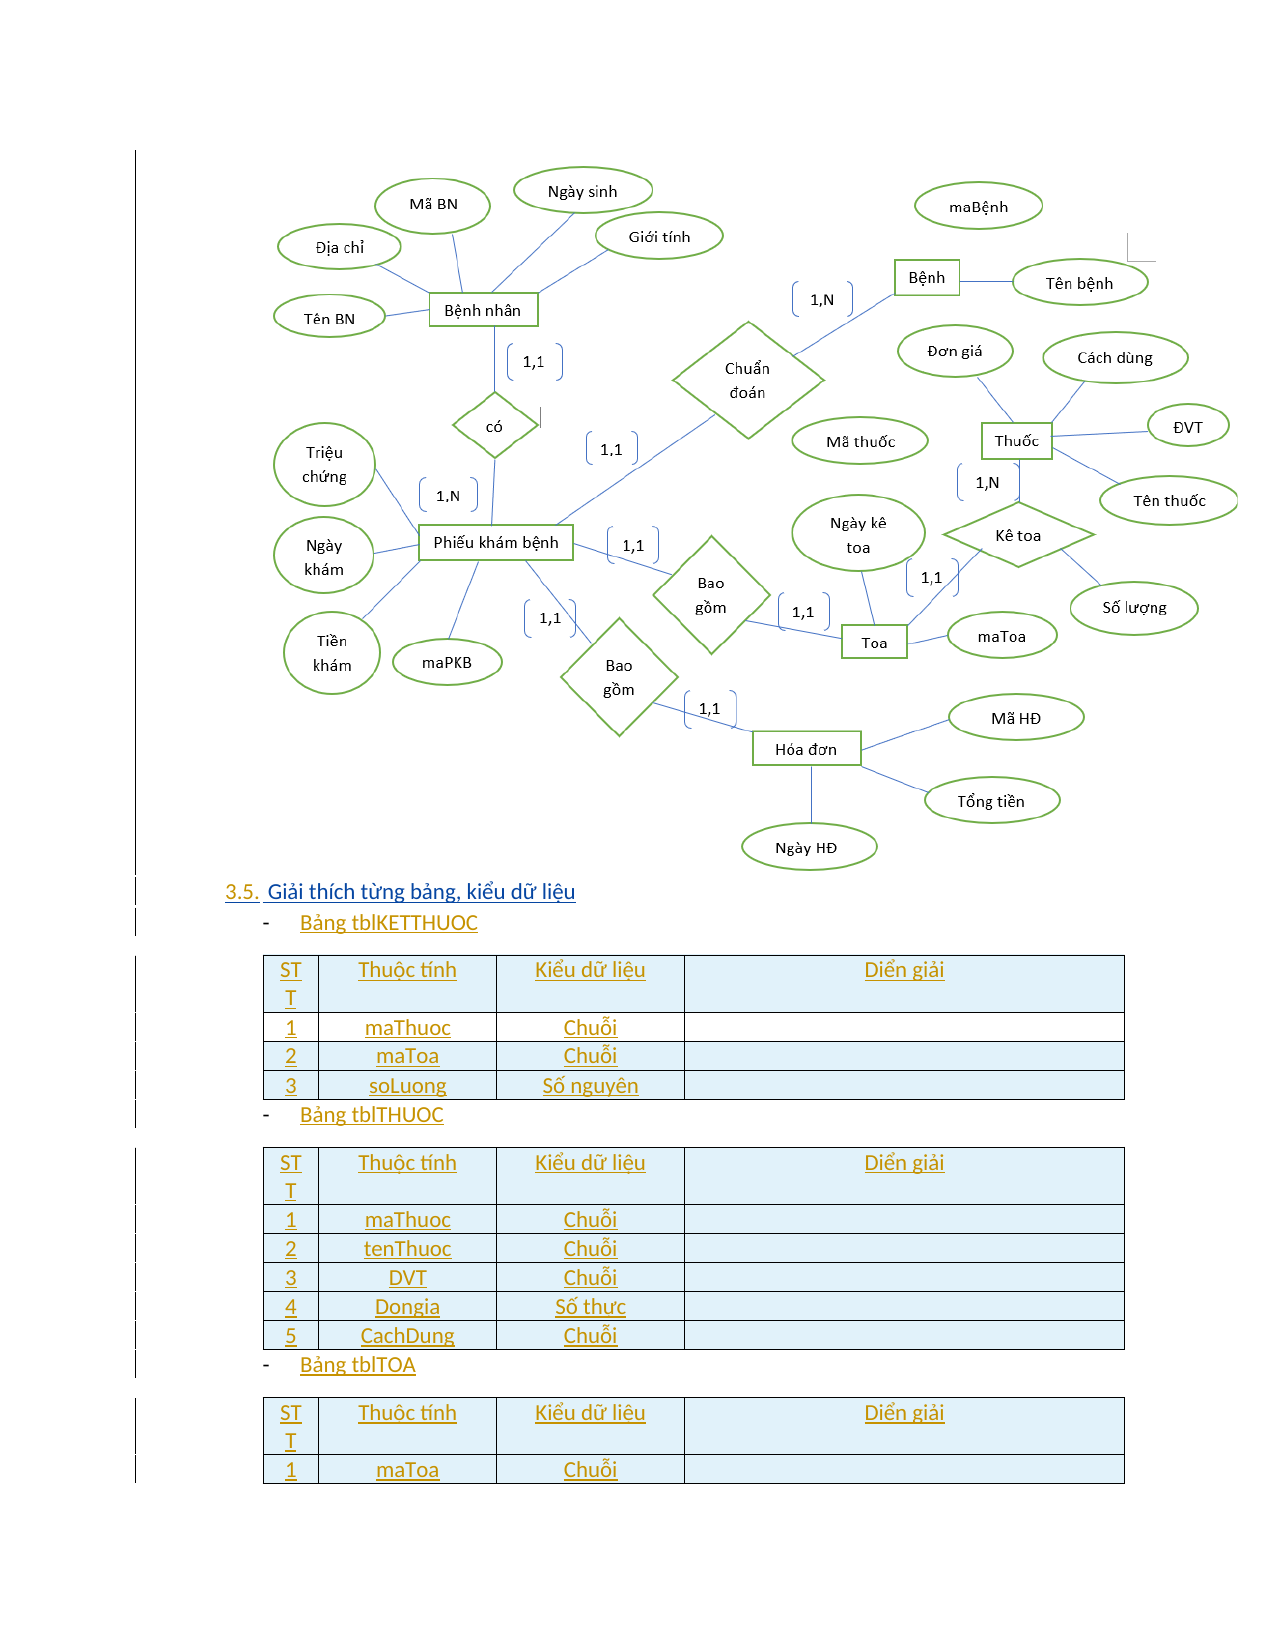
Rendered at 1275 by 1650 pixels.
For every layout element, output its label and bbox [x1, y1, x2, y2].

table_cell [497, 1013, 684, 1041]
table_cell [319, 1013, 496, 1041]
picture [262, 150, 1238, 876]
table_cell [264, 1013, 318, 1041]
table_cell [685, 1013, 1124, 1041]
